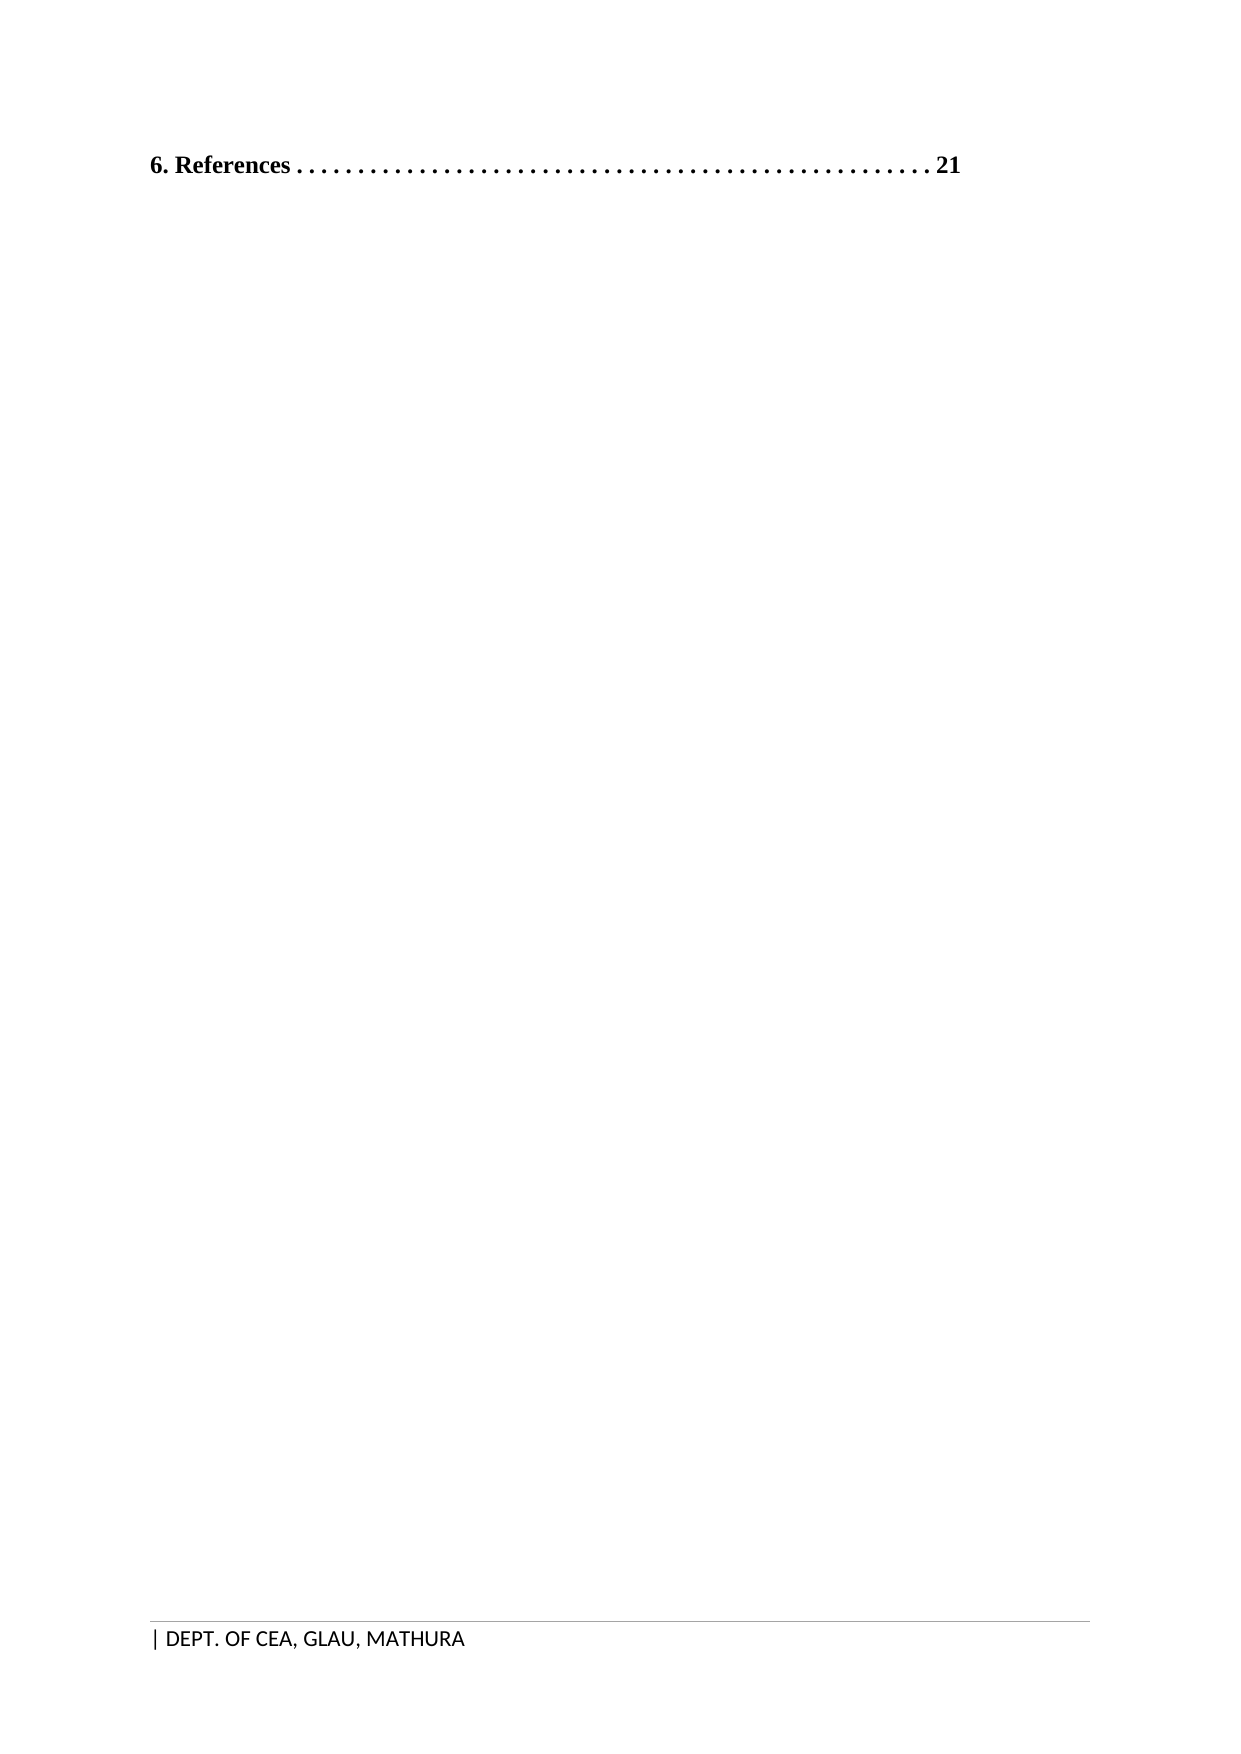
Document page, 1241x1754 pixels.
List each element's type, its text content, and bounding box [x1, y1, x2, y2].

text 6. References . . . . . . . . . . . . . . . . . . . . . . . . . . . . . . . . . . . . . . . . . . . . . . . . . . . . 21 [150, 150, 1090, 179]
